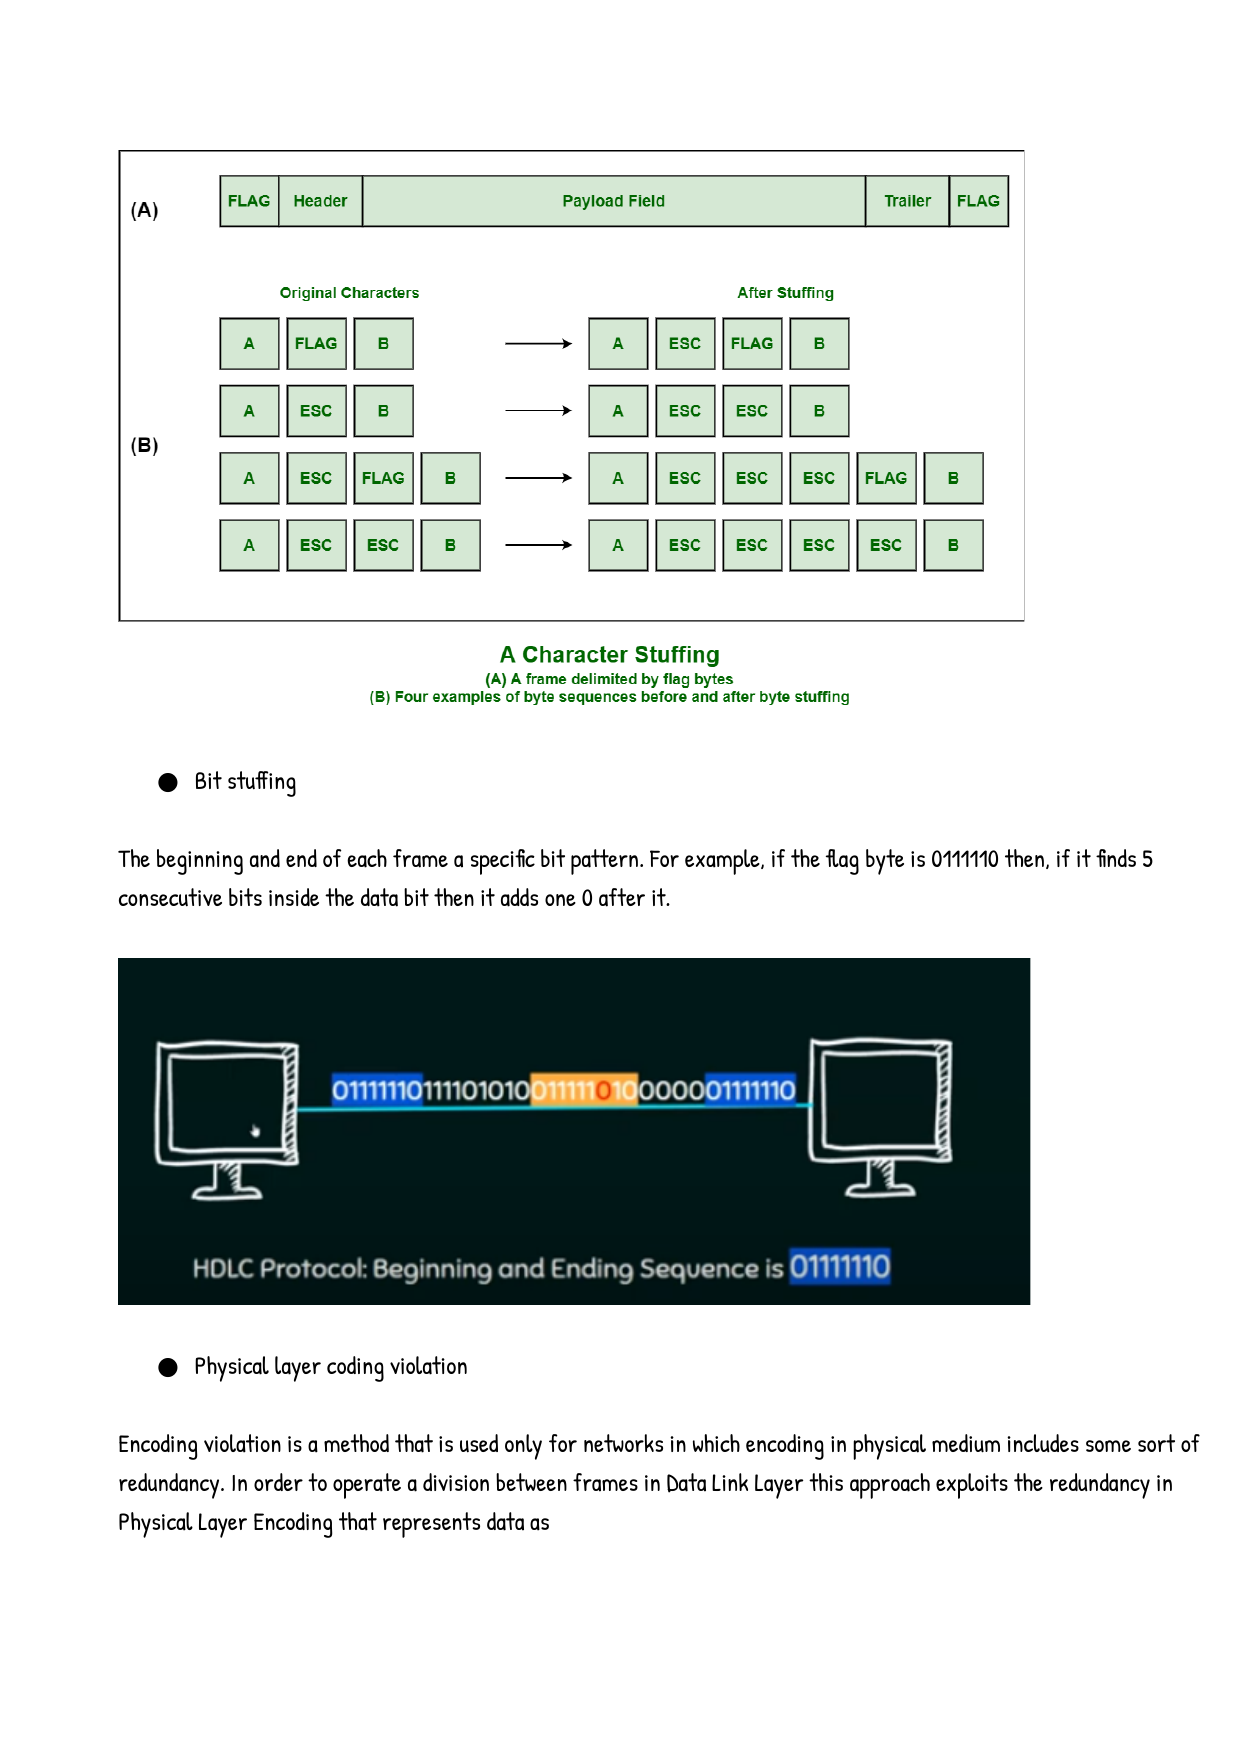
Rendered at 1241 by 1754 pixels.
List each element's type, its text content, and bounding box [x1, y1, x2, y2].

list Physical layer coding violation [157, 1349, 1210, 1383]
picture [118, 150, 1025, 720]
text Encoding violation is a method that is used only for networks in which encoding in physical medium includes some sort of redundancy. In order to operate a division between frames in Data Link Layer this approach exploits the redundancy in Physical Layer Encoding that represents data as [118, 1426, 1210, 1538]
picture [118, 958, 1031, 1305]
list Bit stuffing [157, 764, 1210, 798]
text The beginning and end of each frame a specific bit pattern. For example, if the flag byte is 0111110 then, if it finds 5 consecutive bits inside the data bit then it adds one 0 after it. [118, 841, 1210, 914]
